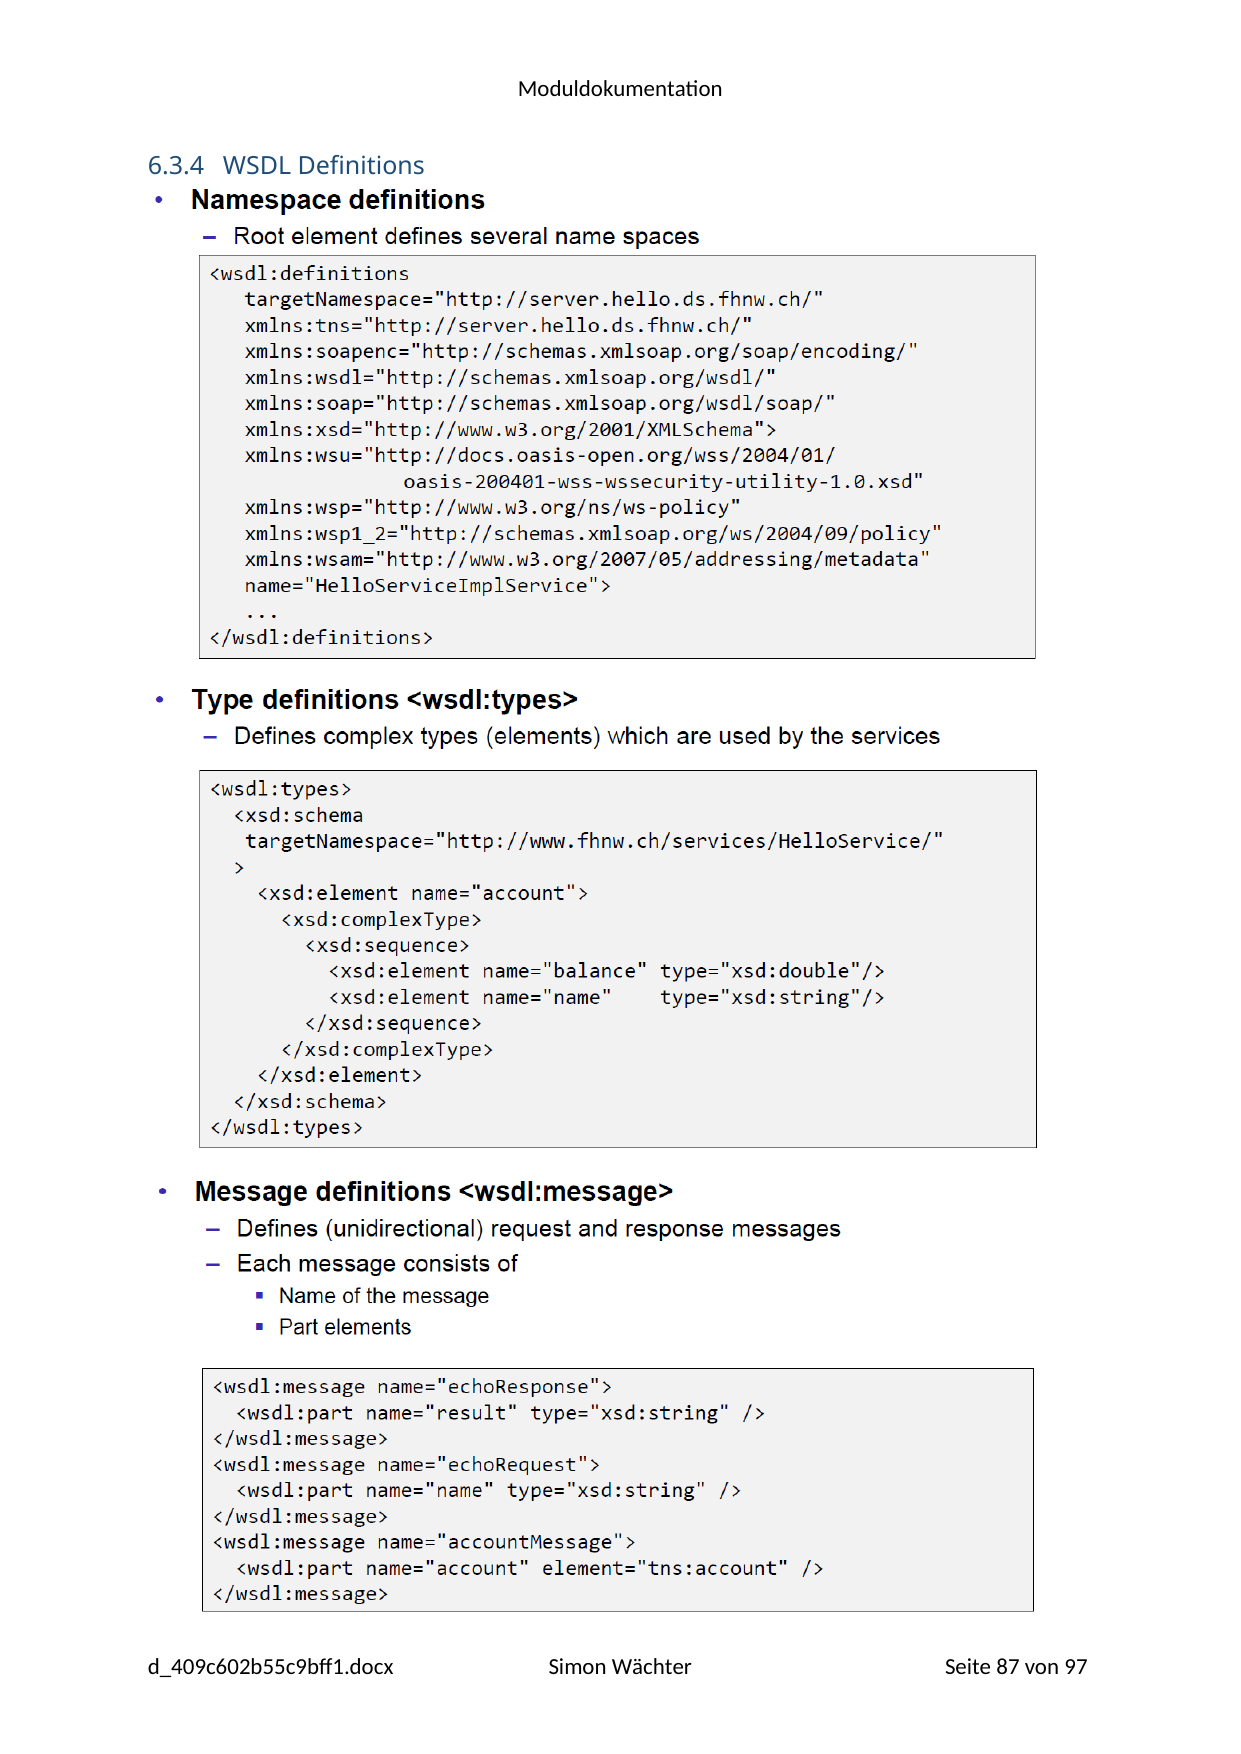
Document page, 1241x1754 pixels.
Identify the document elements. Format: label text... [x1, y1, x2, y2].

subtitle WSDL Definitions [148, 148, 1093, 182]
picture [147, 184, 1044, 664]
picture [147, 1174, 1044, 1619]
picture [147, 682, 1048, 1156]
